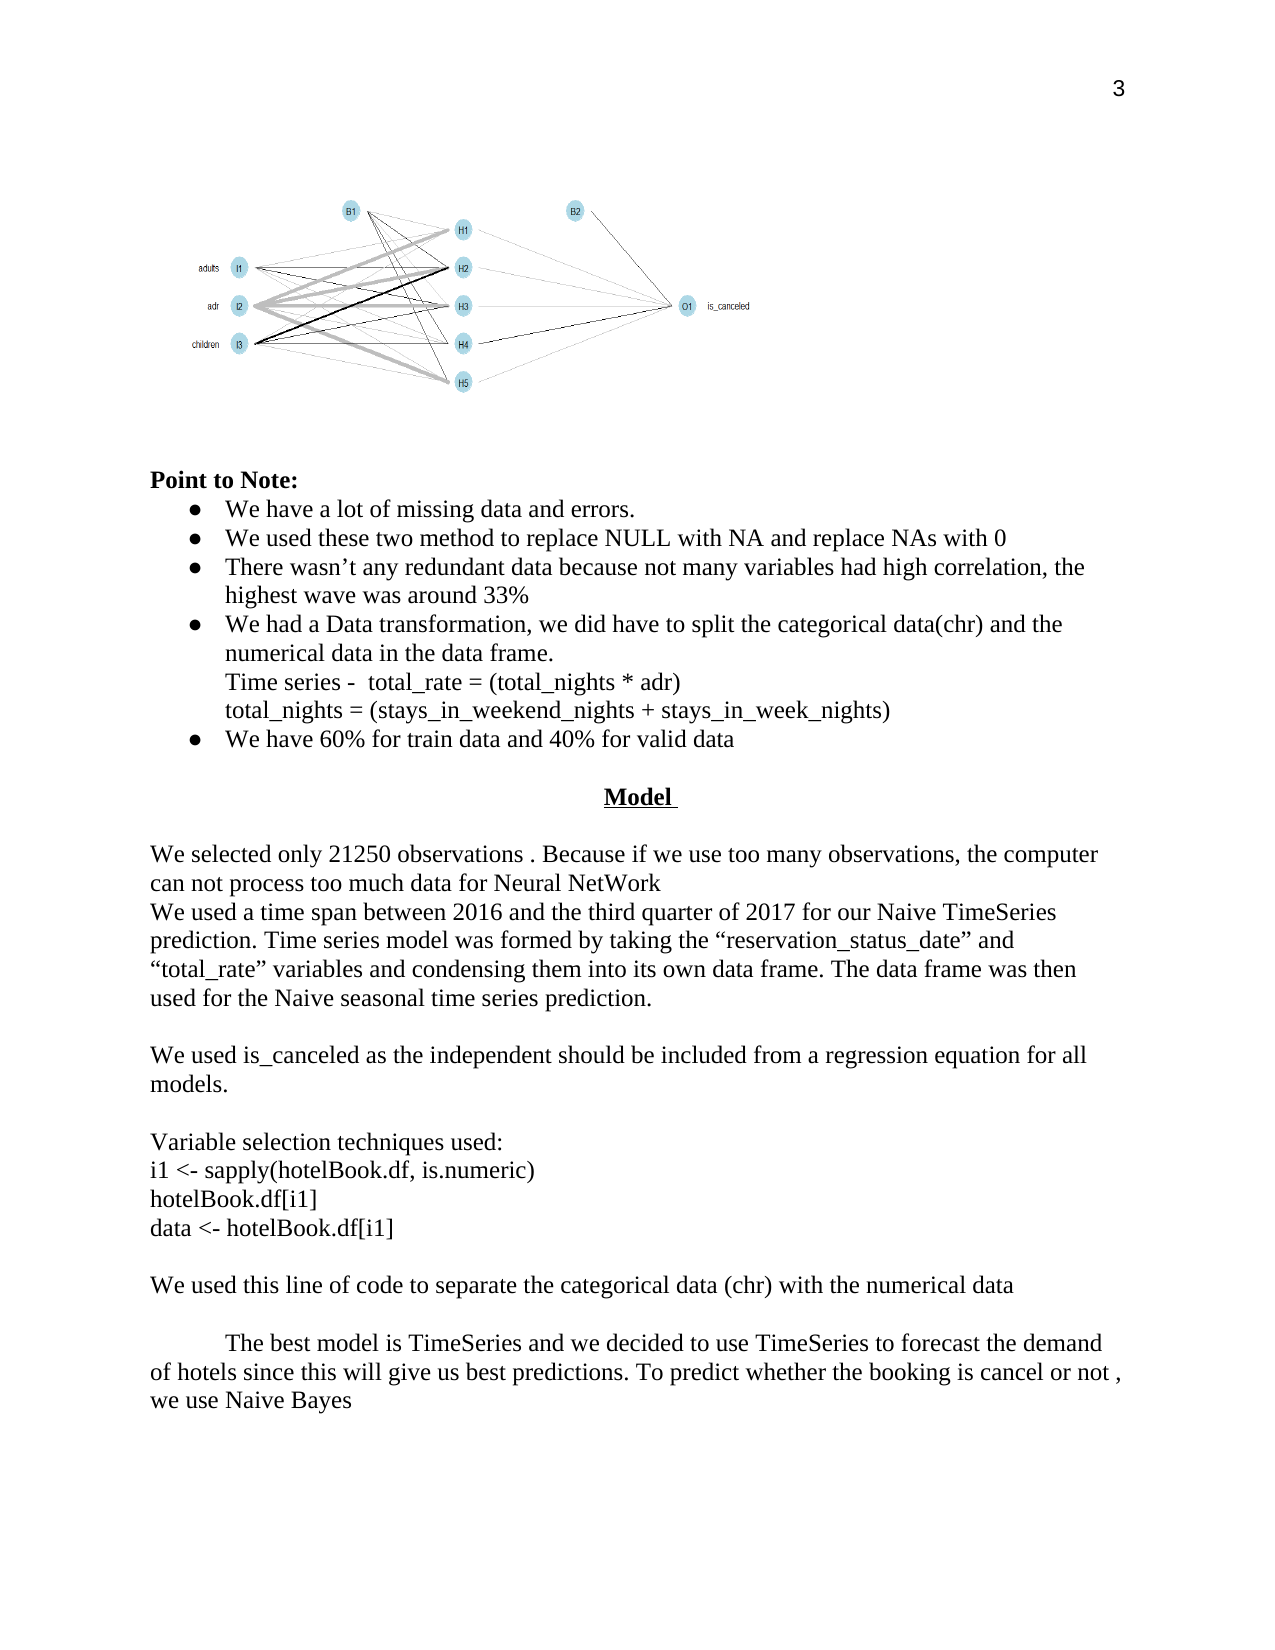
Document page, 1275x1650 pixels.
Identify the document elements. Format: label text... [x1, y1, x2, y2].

list There wasn’t any redundant data because not many variables had high correlation, the highest wave was around 33% [187, 552, 1125, 609]
text i1 <- sapply(hotelBook.df, is.numeric) [150, 1155, 1125, 1184]
text total_nights = (stays_in_weekend_nights + stays_in_week_nights) [150, 695, 1125, 724]
list We have 60% for train data and 40% for valid data [187, 724, 1125, 753]
list We have a lot of missing data and errors. [187, 494, 1125, 523]
picture [150, 150, 779, 437]
text Point to Note: [150, 465, 1125, 494]
text We selected only 21250 observations . Because if we use too many observations, the computer can not process too much data for Neural NetWork [150, 839, 1125, 897]
text We used this line of code to separate the categorical data (chr) with the numerical data [150, 1270, 1125, 1299]
text hotelBook.df[i1] [150, 1184, 1125, 1213]
text The best model is TimeSeries and we decided to use TimeSeries to forecast the demand of hotels since this will give us best predictions. To predict whether the booking is cancel or not , we use Naive Bayes [150, 1328, 1125, 1414]
list We used these two method to replace NULL with NA and replace NAs with 0 [187, 523, 1125, 552]
text Variable selection techniques used: [150, 1127, 1125, 1155]
text We used is_canceled as the independent should be included from a regression equation for all models. [150, 1040, 1125, 1098]
list We had a Data transformation, we did have to split the categorical data(chr) and the numerical data in the data frame. [187, 609, 1125, 667]
text We used a time span between 2016 and the third quarter of 2017 for our Naive TimeSeries prediction. Time series model was formed by taking the “reservation_status_date” and “total_rate” variables and condensing them into its own data frame. The data frame was then used for the Naive seasonal time series prediction. [150, 897, 1125, 1012]
text Time series - total_rate = (total_nights * adr) [150, 667, 1125, 695]
text data <- hotelBook.df[i1] [150, 1213, 1125, 1242]
text Model [150, 782, 1125, 810]
